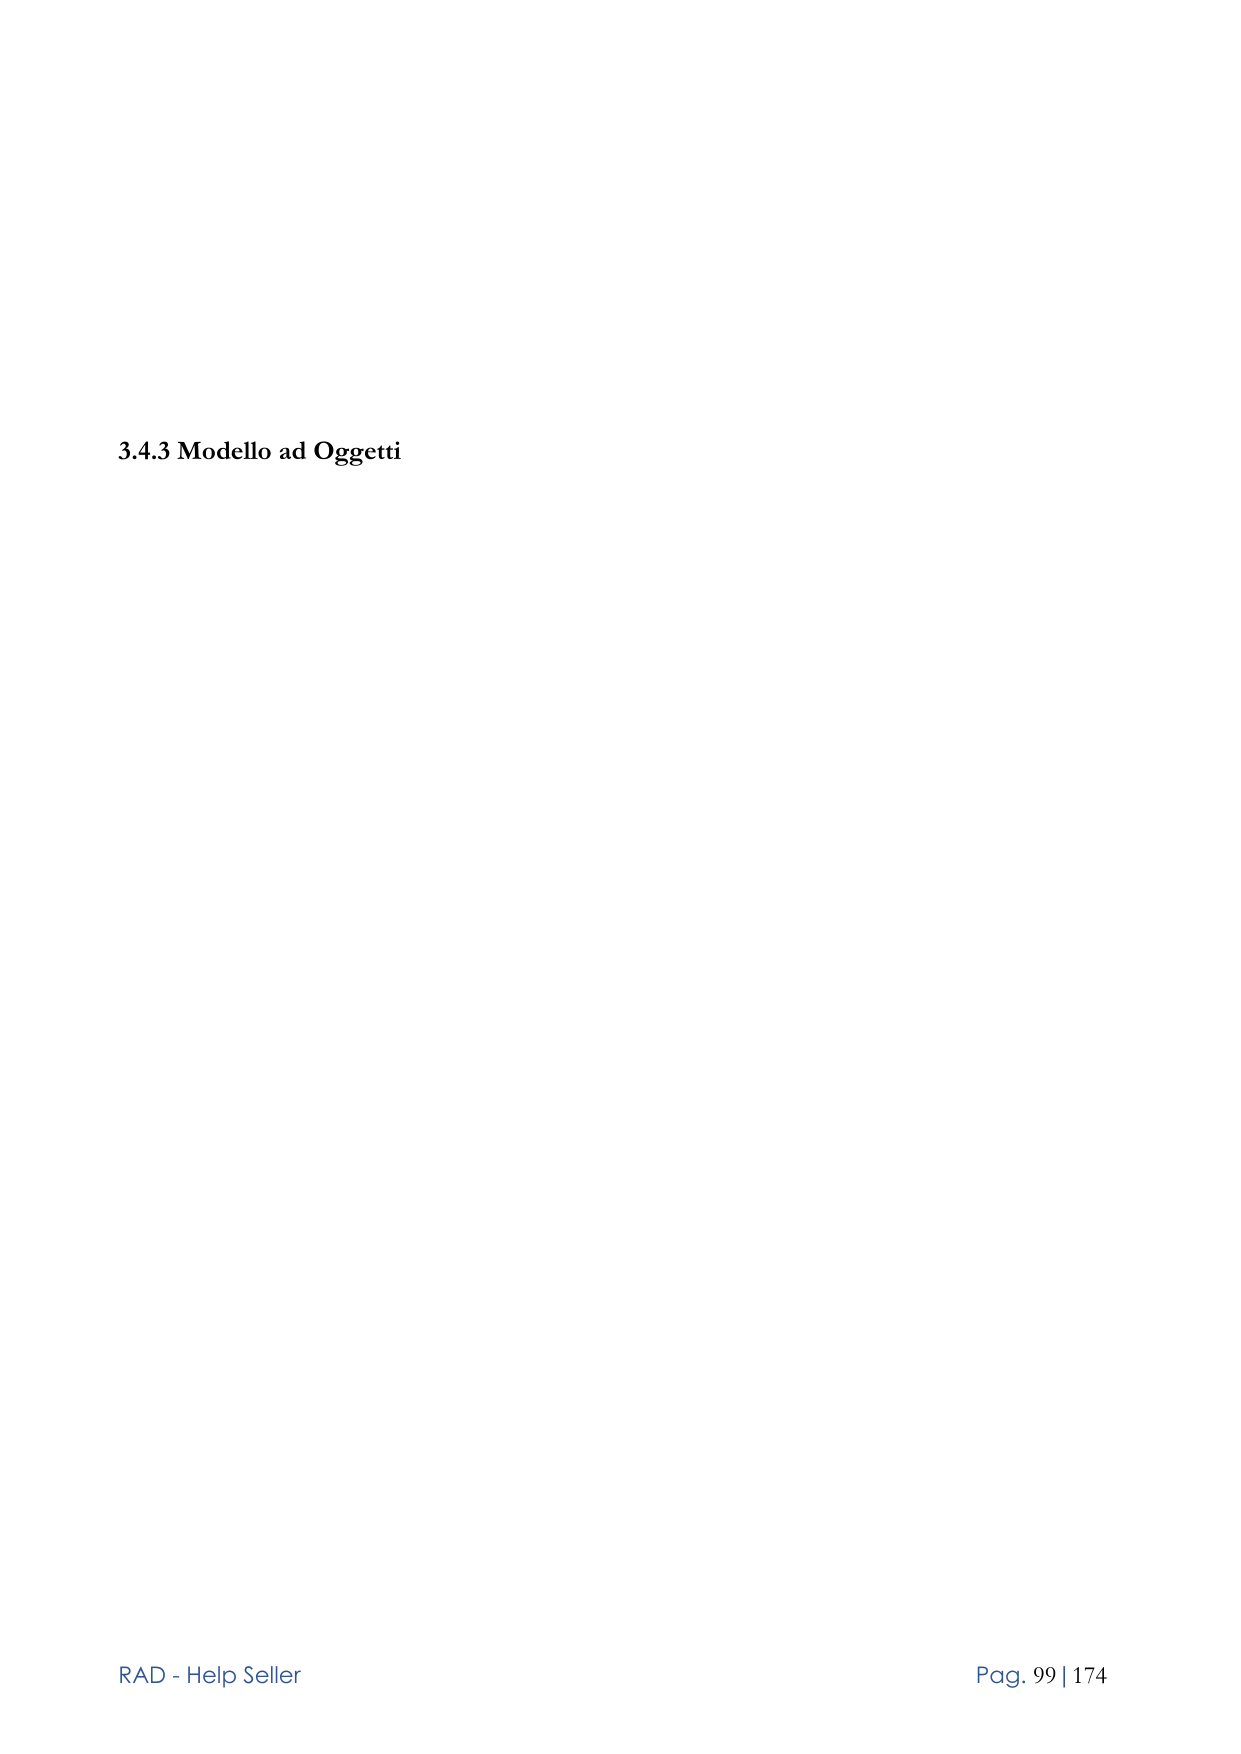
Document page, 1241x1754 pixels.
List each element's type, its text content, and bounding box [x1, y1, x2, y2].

subtitle 3.4.3 Modello ad Oggetti [118, 436, 1122, 467]
